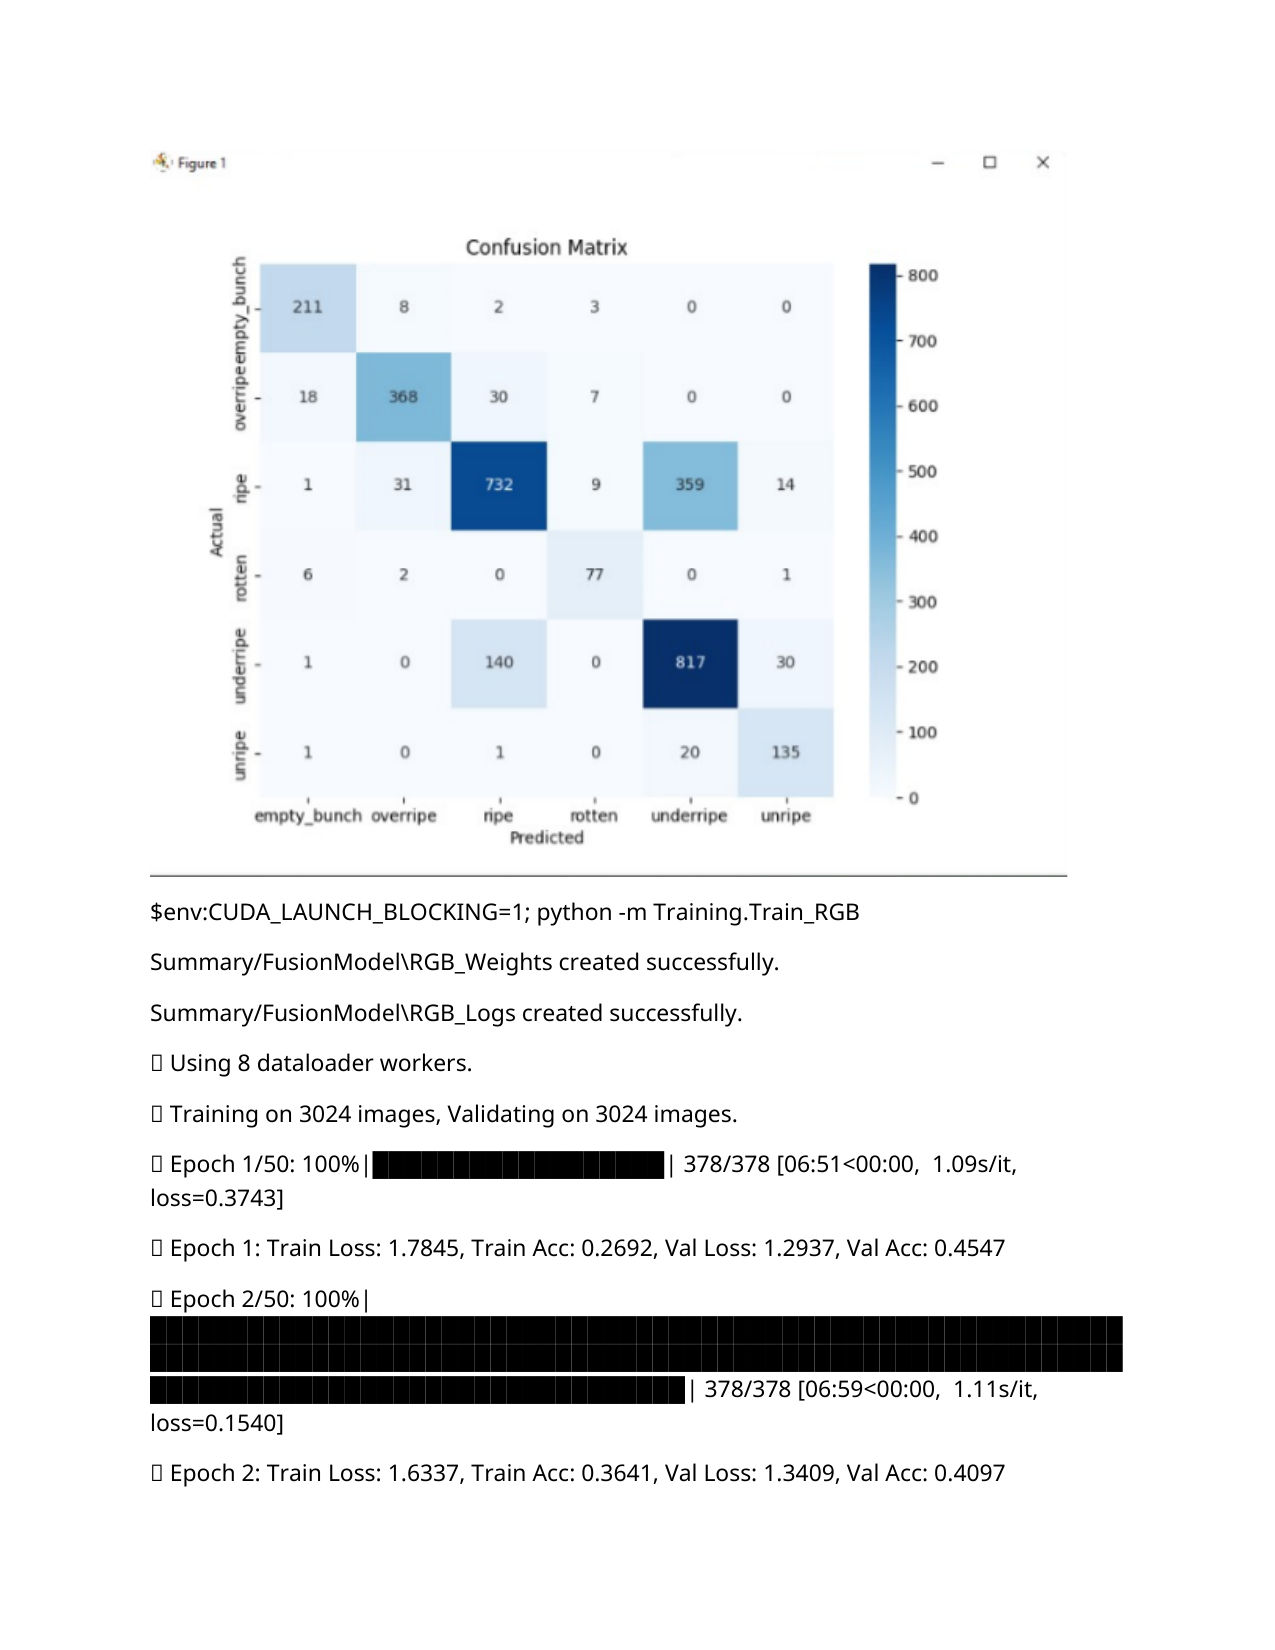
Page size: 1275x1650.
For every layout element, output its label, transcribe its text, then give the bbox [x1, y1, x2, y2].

text ✅ Epoch 2: Train Loss: 1.6337, Train Acc: 0.3641, Val Loss: 1.3409, Val Acc: 0.4097 [150, 1457, 1125, 1488]
text ✅ Using 8 dataloader workers. [150, 1047, 1125, 1078]
picture [150, 150, 1068, 877]
text 🔥 Epoch 1/50: 100%|██████████████████| 378/378 [06:51<00:00, 1.09s/it, loss=0.3743] [150, 1148, 1125, 1213]
text $env:CUDA_LAUNCH_BLOCKING=1; python -m Training.Train_RGB [150, 896, 1125, 927]
text ✅ Training on 3024 images, Validating on 3024 images. [150, 1097, 1125, 1129]
text Summary/FusionModel\RGB_Weights created successfully. [150, 946, 1125, 977]
text 🔥 Epoch 2/50: 100%|█████████████████████████████████████████████████████████████████████████████████████████████████████████████████████████████████████████████████████████| 378/378 [06:59<00:00, 1.11s/it, loss=0.1540] [150, 1282, 1125, 1438]
text ✅ Epoch 1: Train Loss: 1.7845, Train Acc: 0.2692, Val Loss: 1.2937, Val Acc: 0.4547 [150, 1232, 1125, 1263]
text Summary/FusionModel\RGB_Logs created successfully. [150, 997, 1125, 1028]
